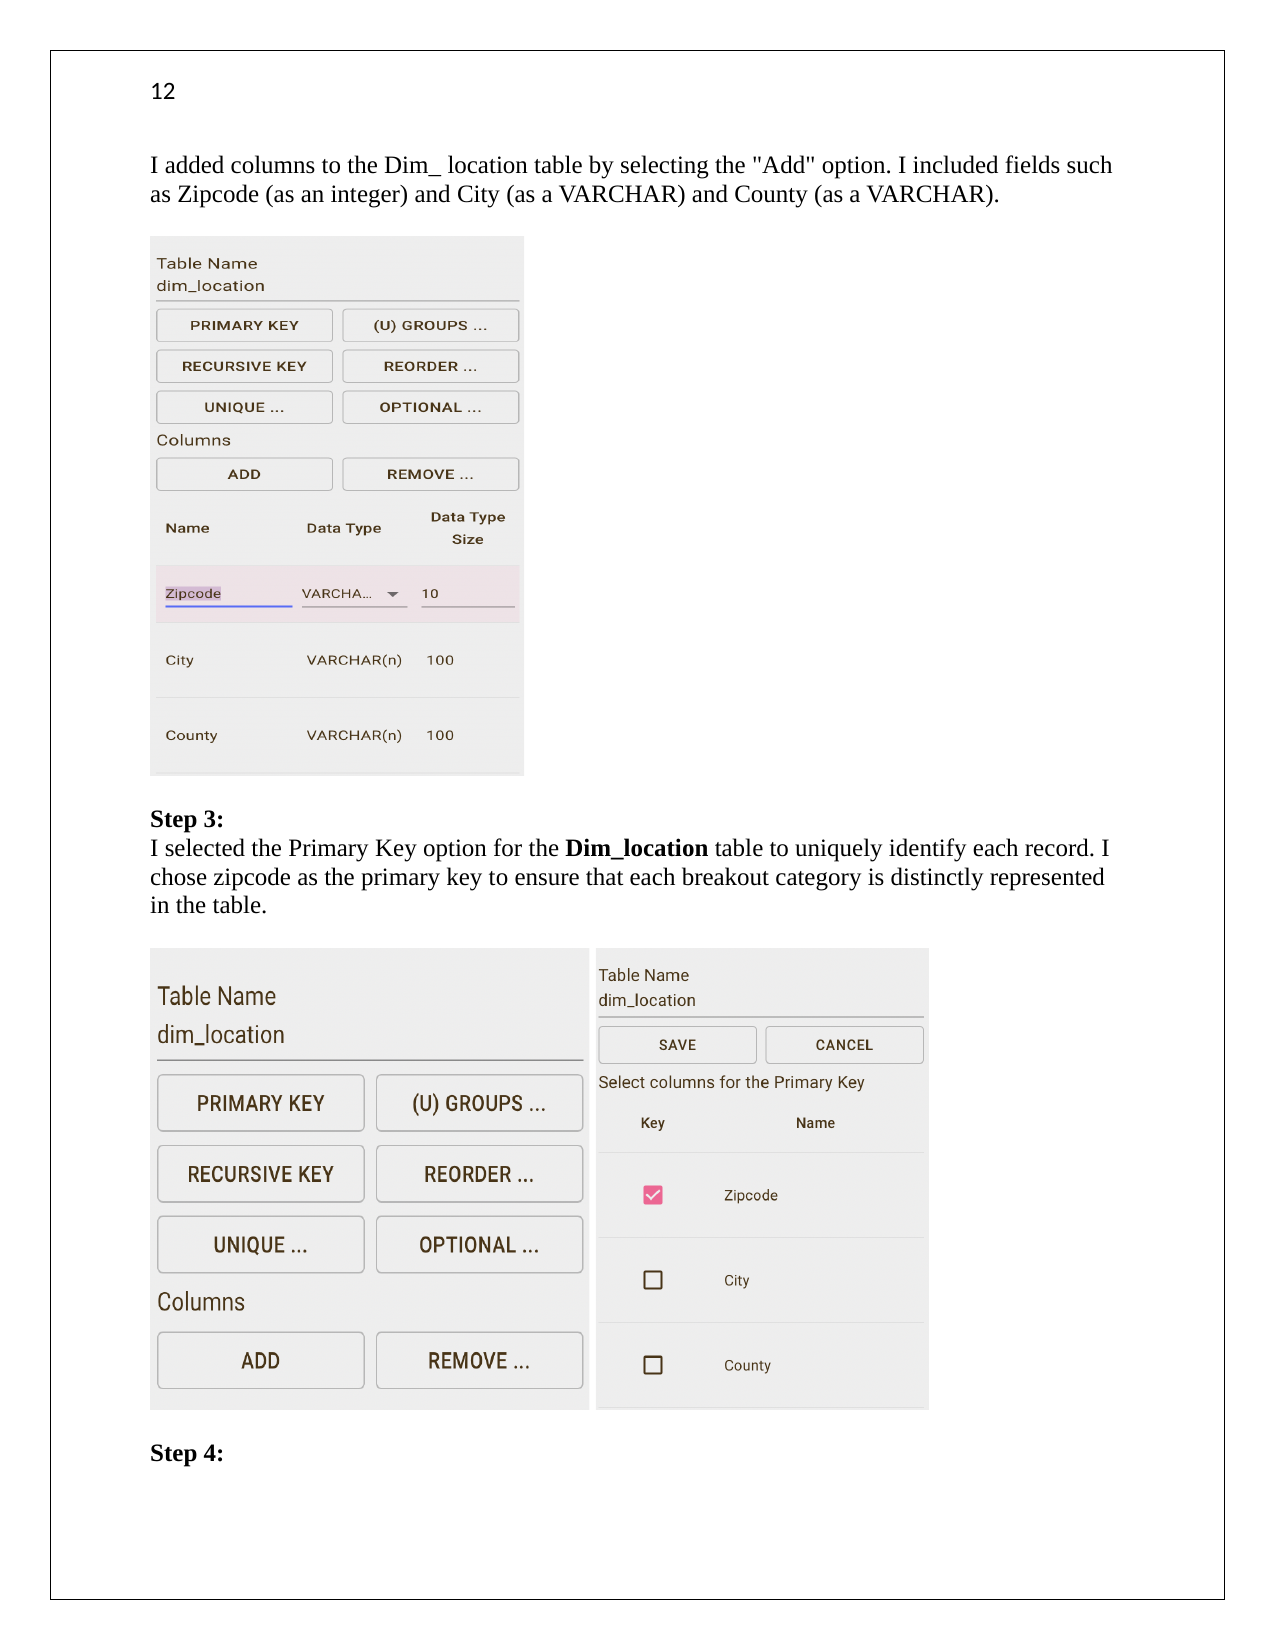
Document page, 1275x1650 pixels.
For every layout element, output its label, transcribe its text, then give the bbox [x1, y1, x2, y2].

text Step 4: [150, 1438, 1125, 1467]
picture [150, 236, 525, 776]
picture [150, 948, 590, 1410]
text I selected the Primary Key option for the Dim_location table to uniquely identify each record. I chose zipcode as the primary key to ensure that each breakout category is distinctly represented in the table. [150, 833, 1125, 919]
text Step 3: [150, 804, 1125, 833]
text I added columns to the Dim_ location table by selecting the "Add" option. I included fields such as Zipcode (as an integer) and City (as a VARCHAR) and County (as a VARCHAR). [150, 150, 1125, 207]
picture [595, 948, 929, 1410]
